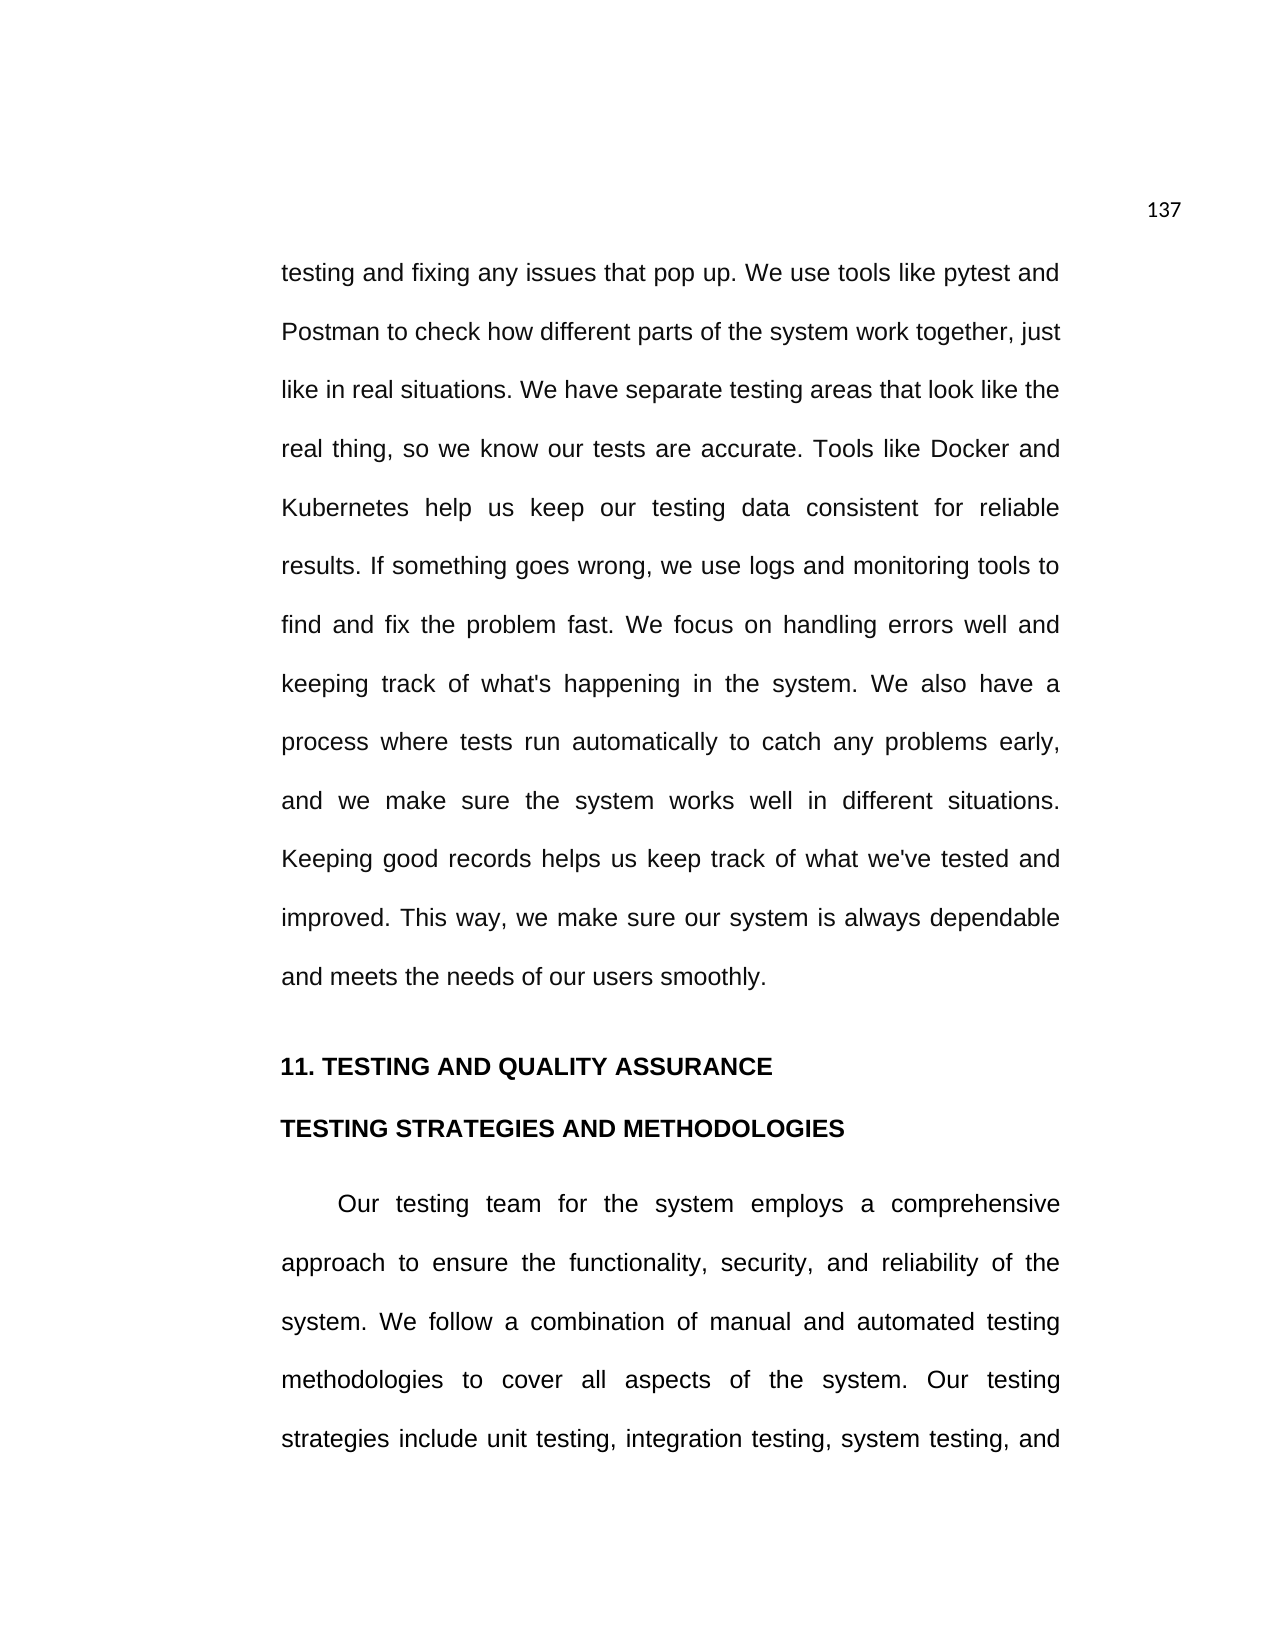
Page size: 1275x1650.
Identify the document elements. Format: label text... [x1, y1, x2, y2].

text 11. TESTING AND QUALITY ASSURANCE [280, 1052, 1062, 1081]
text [281, 258, 1062, 991]
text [281, 1189, 1062, 1452]
text TESTING STRATEGIES AND METHODOLOGIES [280, 1114, 1062, 1143]
